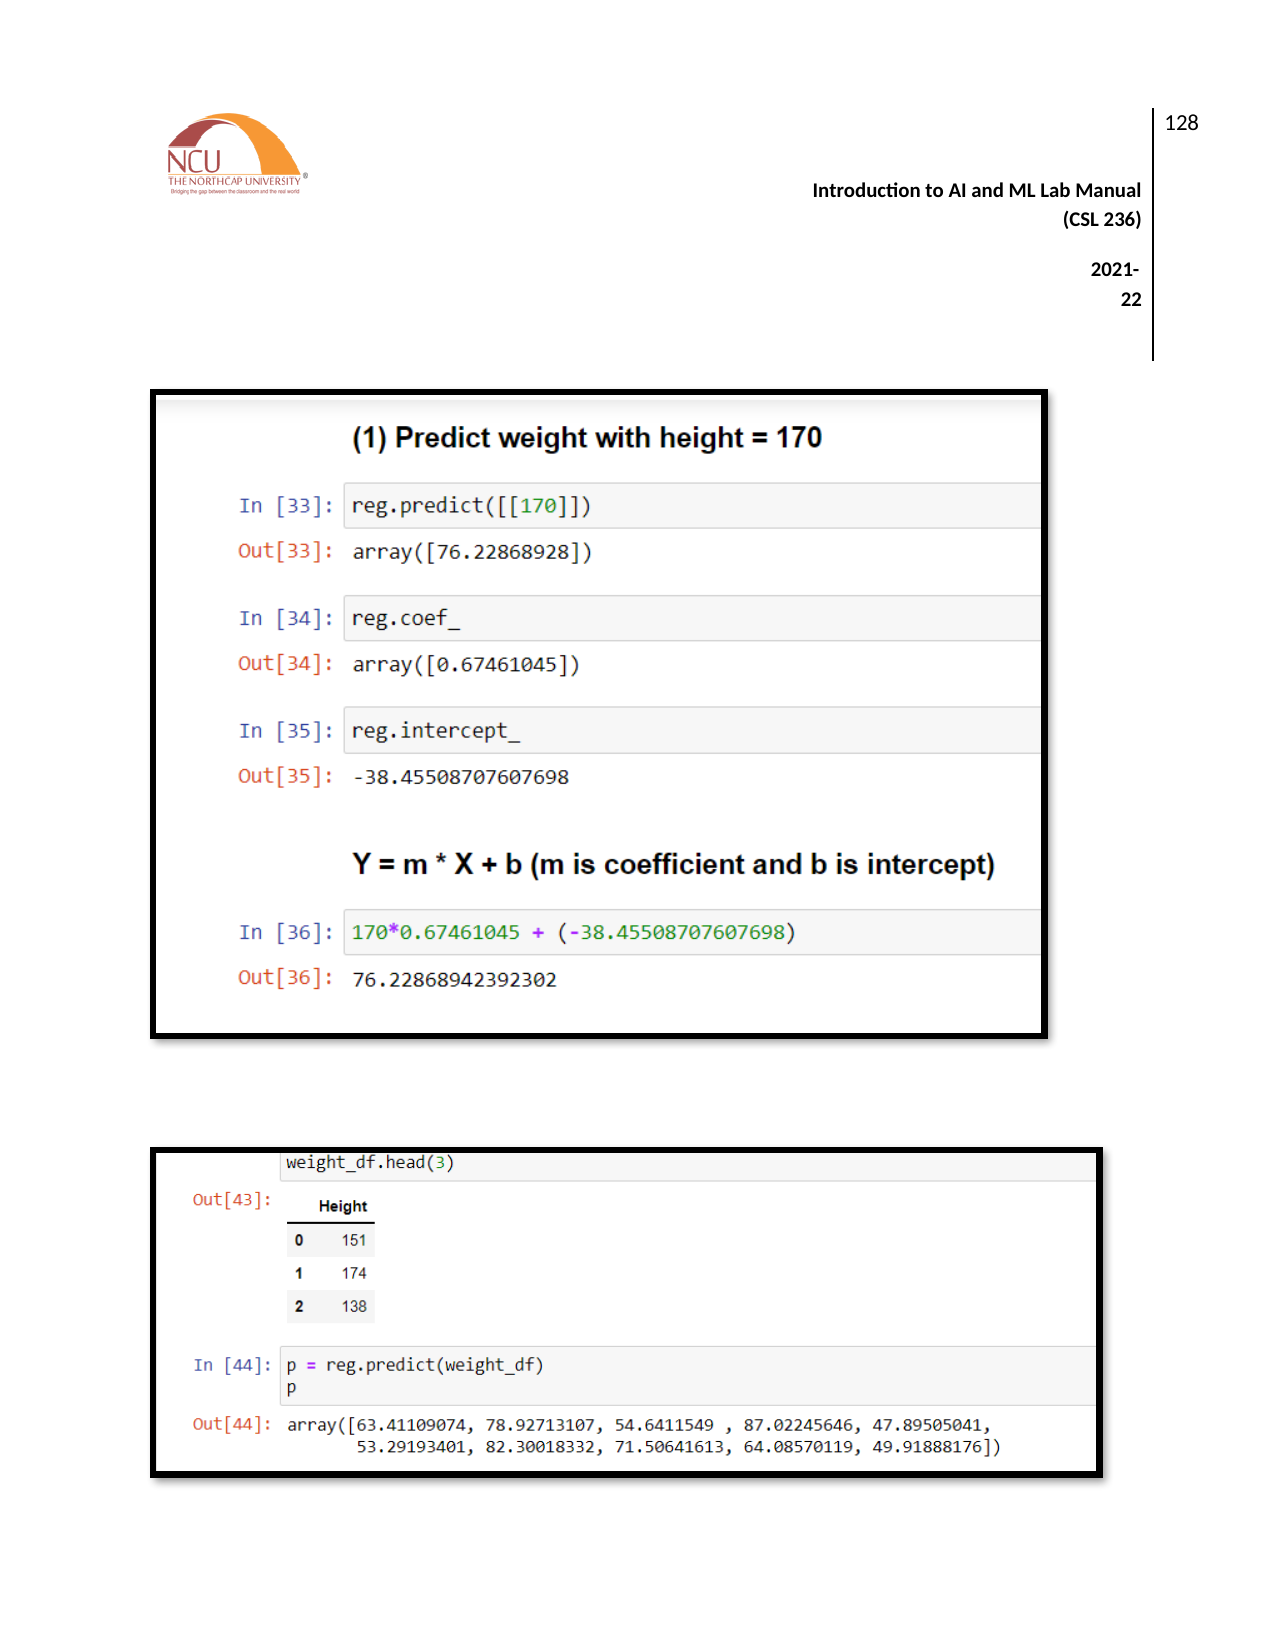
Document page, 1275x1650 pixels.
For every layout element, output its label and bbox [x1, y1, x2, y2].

picture [156, 1153, 1096, 1471]
picture [164, 108, 309, 198]
picture [156, 395, 1041, 1033]
